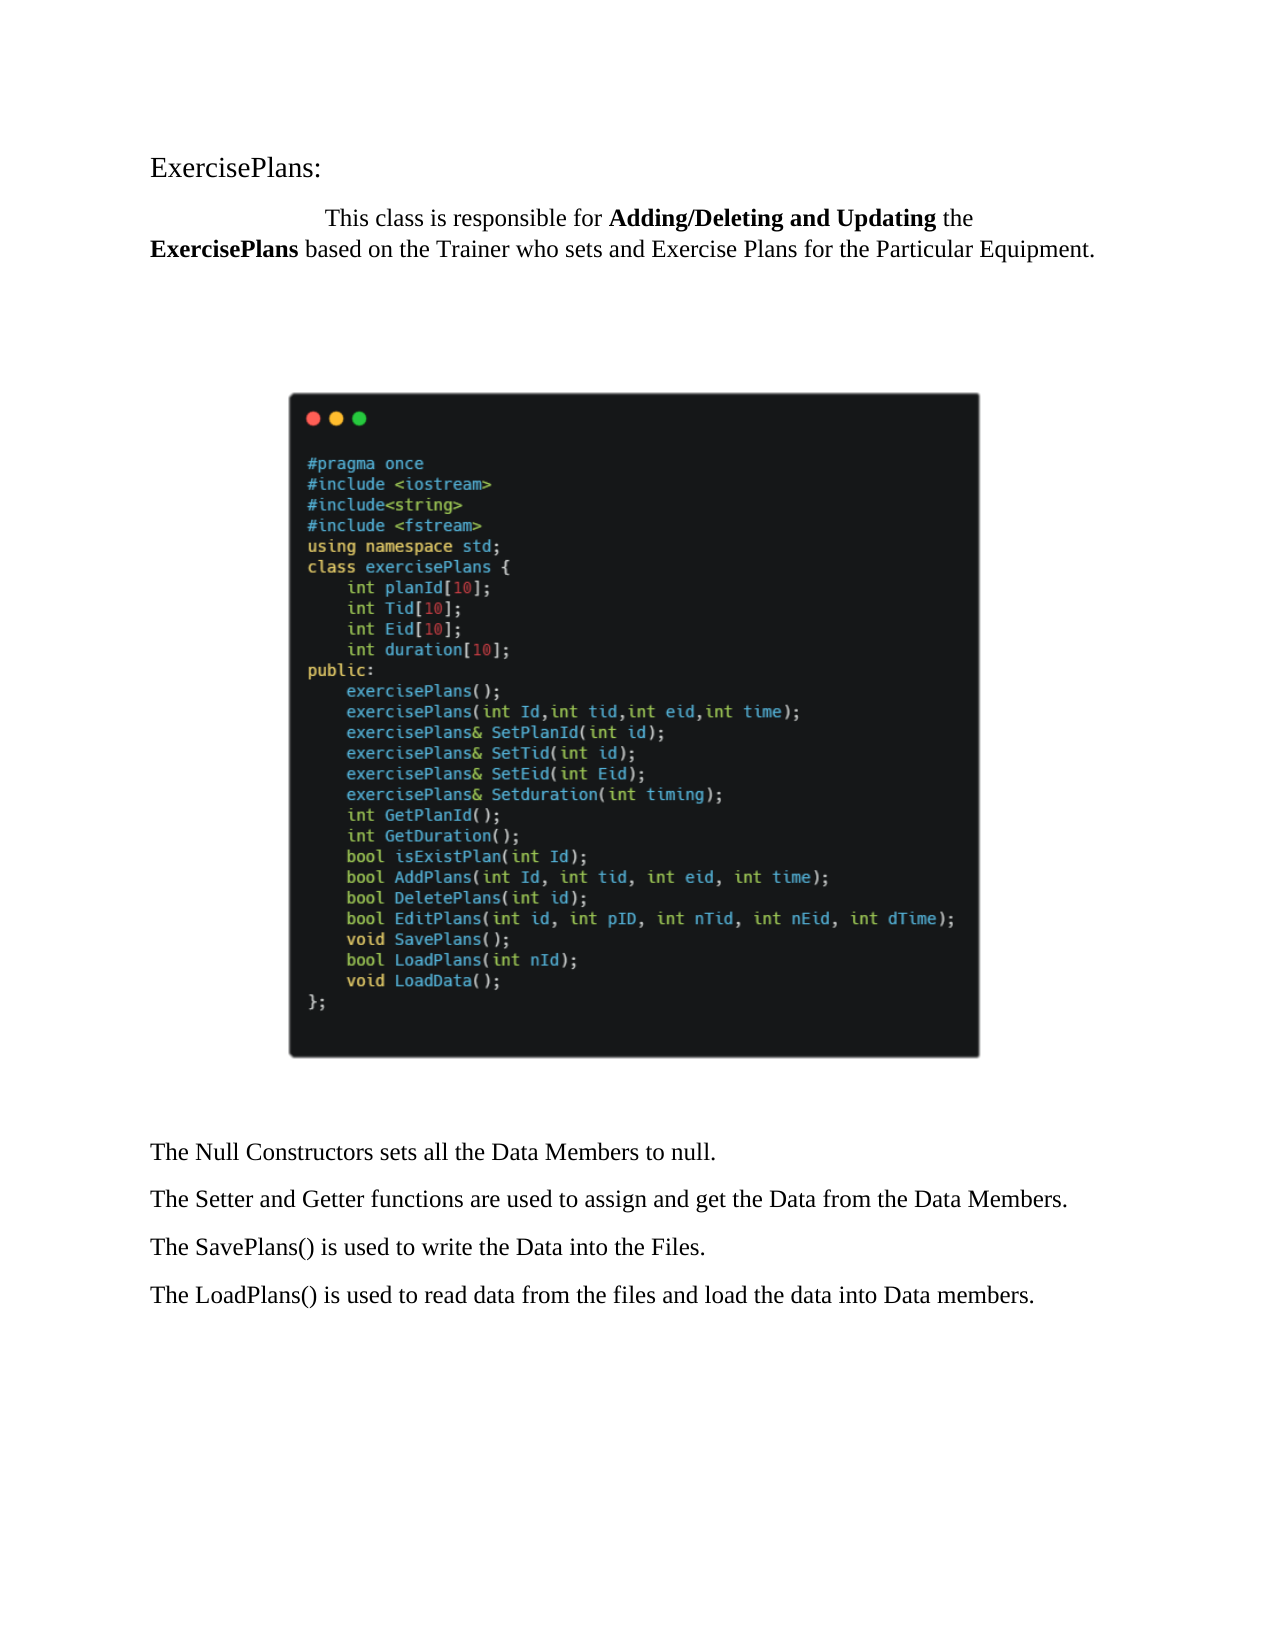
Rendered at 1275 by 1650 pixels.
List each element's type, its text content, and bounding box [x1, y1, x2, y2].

text The Setter and Getter functions are used to assign and get the Data from the Data Members. [150, 1184, 1125, 1213]
text The LoadPlans() is used to read data from the files and load the data into Data members. [150, 1280, 1125, 1308]
text The Null Constructors sets all the Data Members to null. [150, 1137, 1125, 1165]
picture [225, 329, 1046, 1122]
text ExercisePlans: [150, 150, 1125, 183]
text This class is responsible for Adding/Deleting and Updating the ExercisePlans based on the Trainer who sets and Exercise Plans for the Particular Equipment. [150, 203, 1125, 263]
text The SavePlans() is used to write the Data into the Files. [150, 1232, 1125, 1261]
